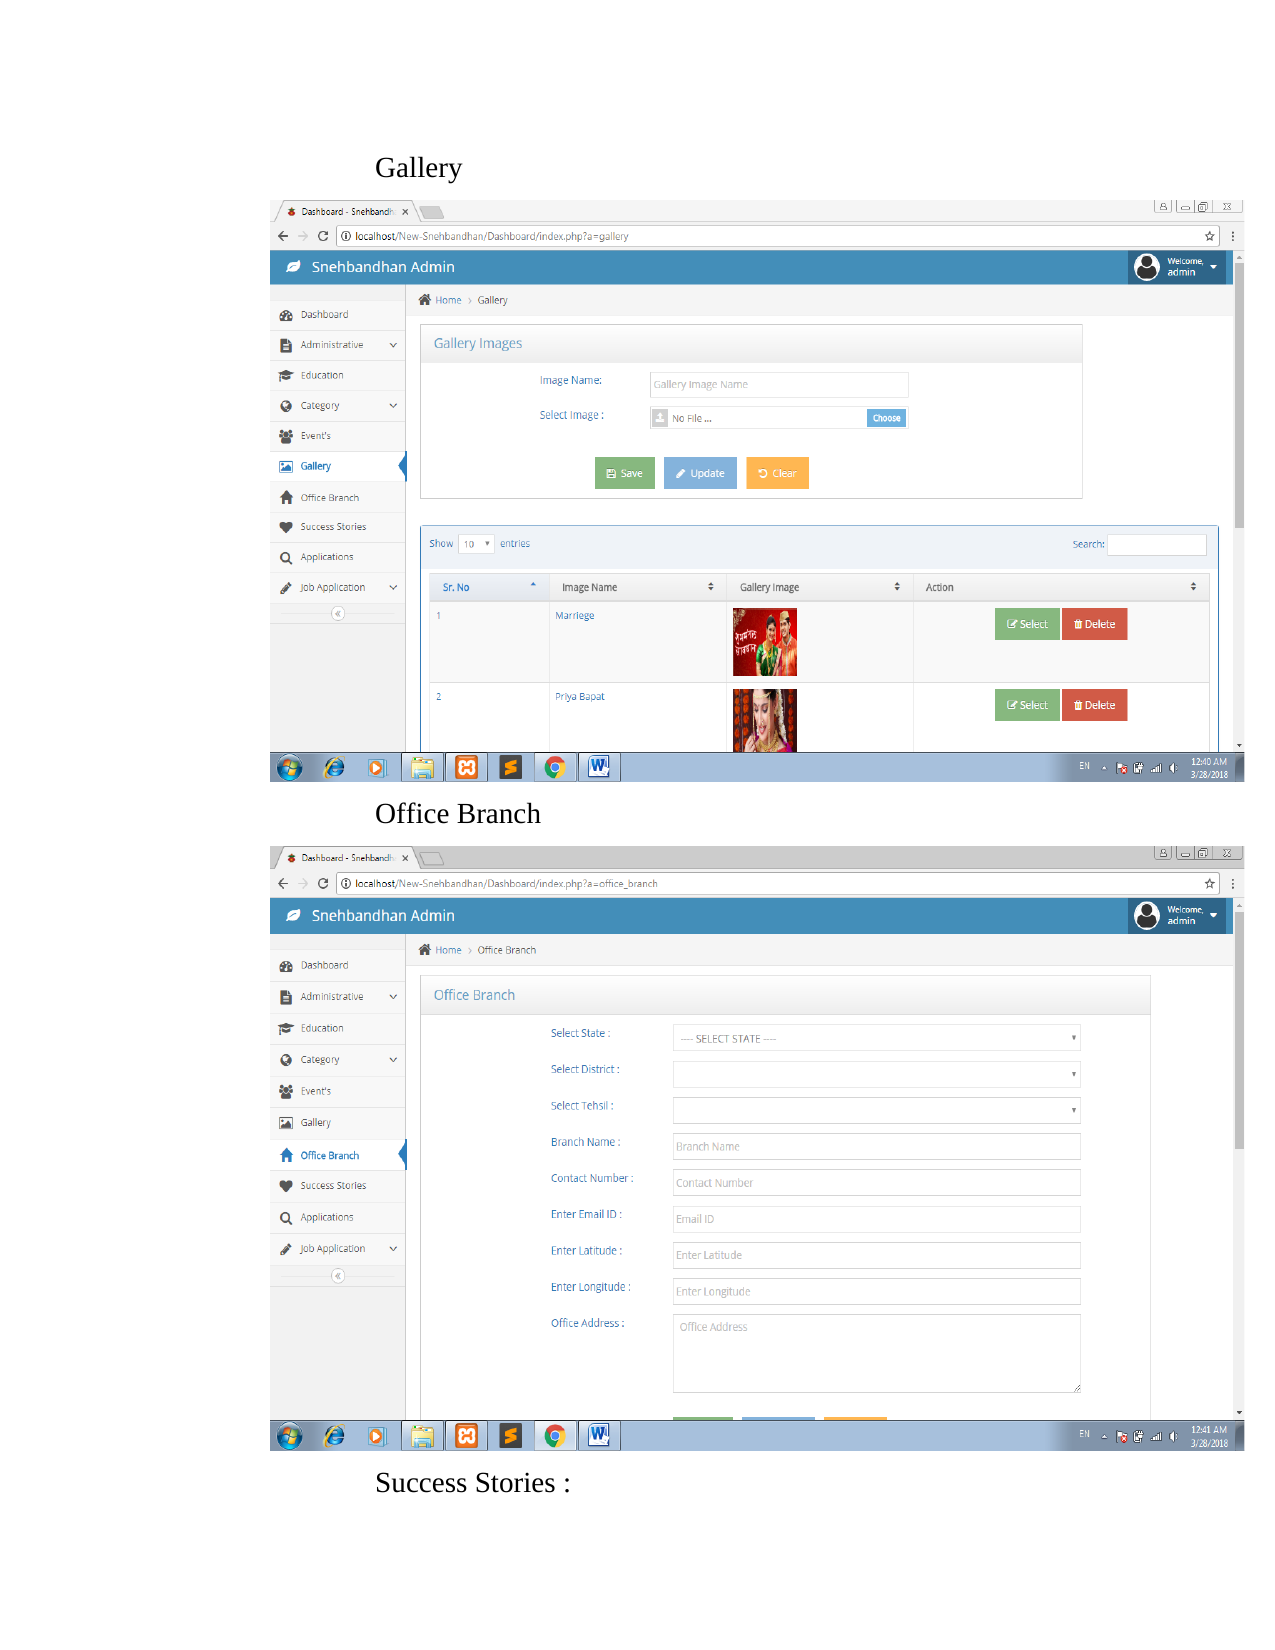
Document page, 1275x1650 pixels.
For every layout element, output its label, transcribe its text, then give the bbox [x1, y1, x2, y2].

text Gallery [375, 150, 1125, 183]
text Office Branch [375, 796, 1125, 830]
picture [270, 200, 1245, 782]
text Success Stories : [375, 1465, 1125, 1498]
picture [270, 846, 1245, 1451]
